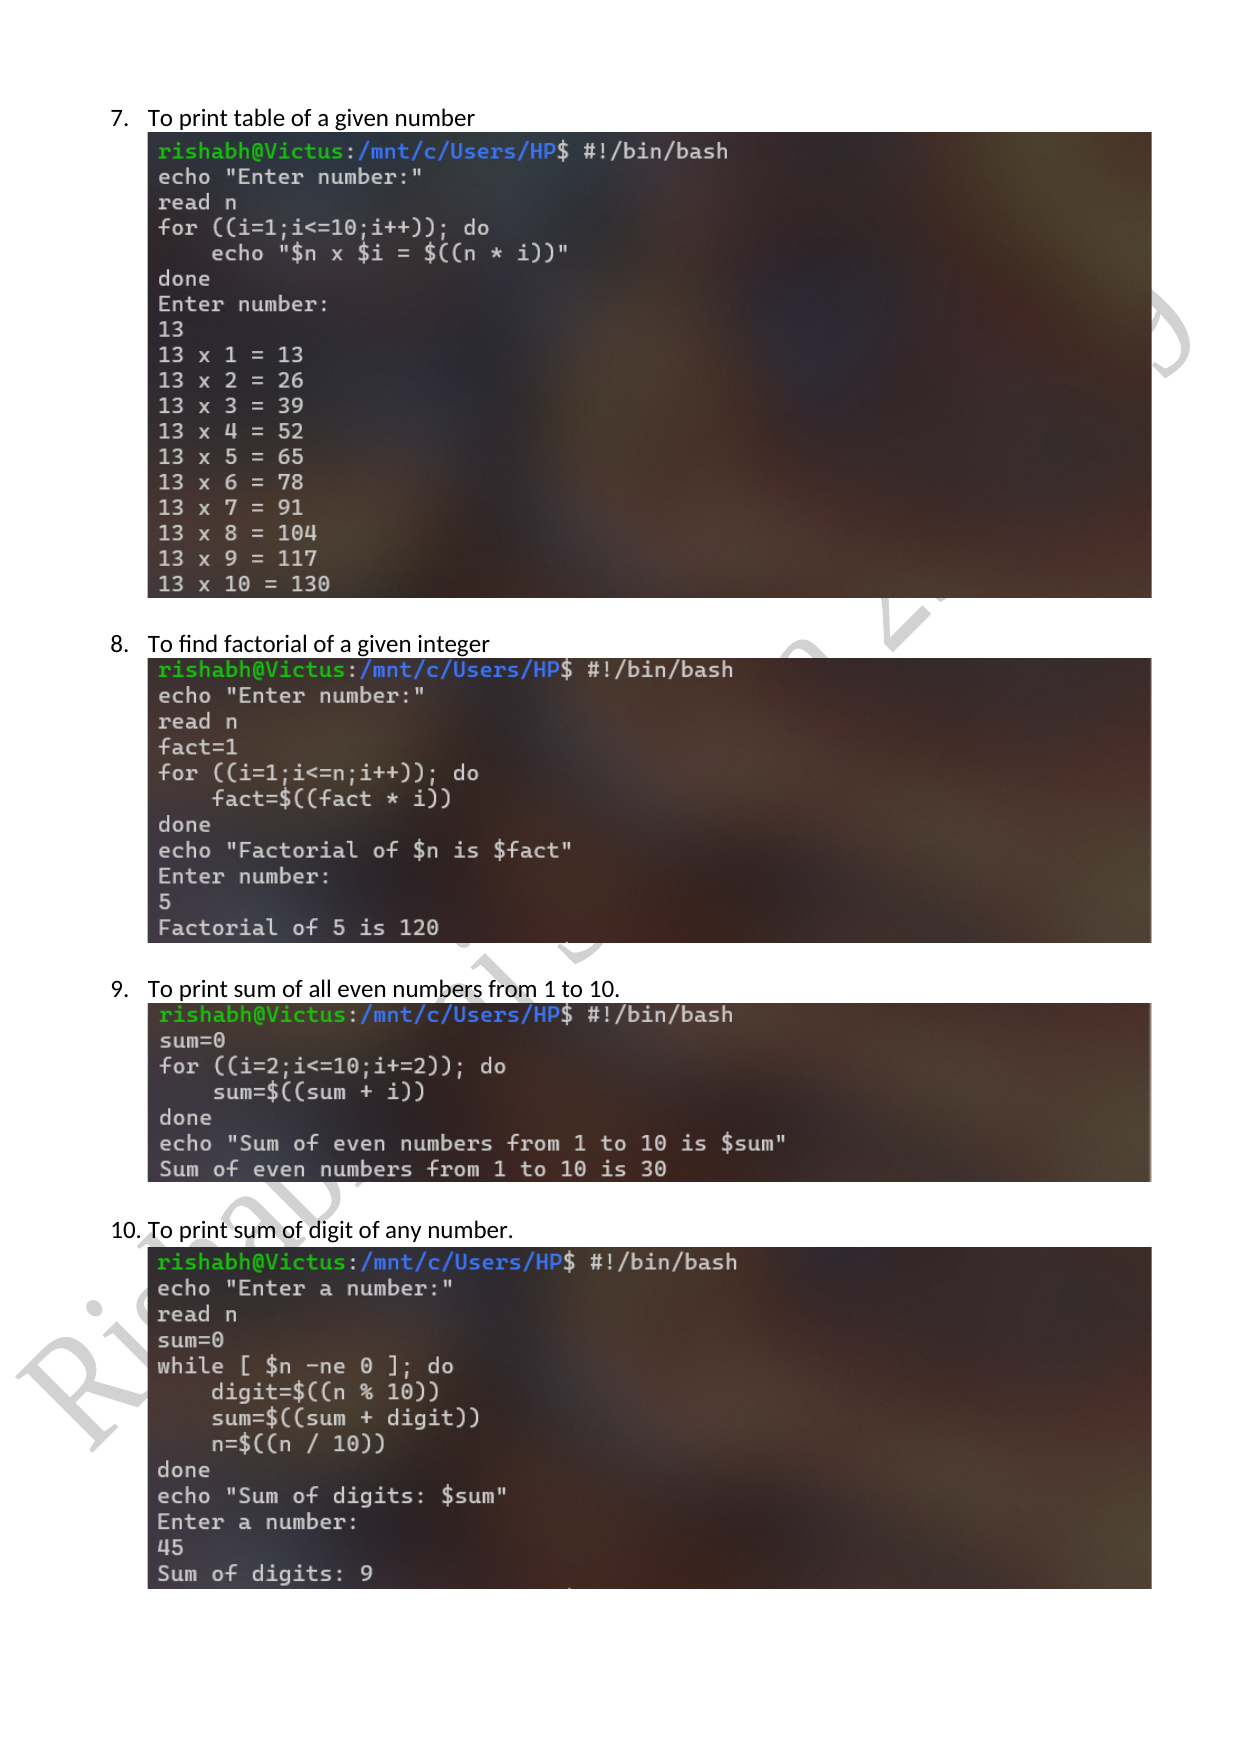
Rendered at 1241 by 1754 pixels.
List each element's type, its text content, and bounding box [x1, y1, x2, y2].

list To print sum of all even numbers from 1 to 10. [110, 973, 1122, 1003]
picture [147, 1247, 1152, 1589]
picture [147, 132, 1152, 598]
list To print sum of digit of any number. [110, 1214, 1122, 1245]
list To print table of a given number [110, 102, 1122, 132]
list To find factorial of a given integer [110, 628, 1122, 659]
picture [147, 658, 1152, 943]
picture [147, 1003, 1152, 1182]
